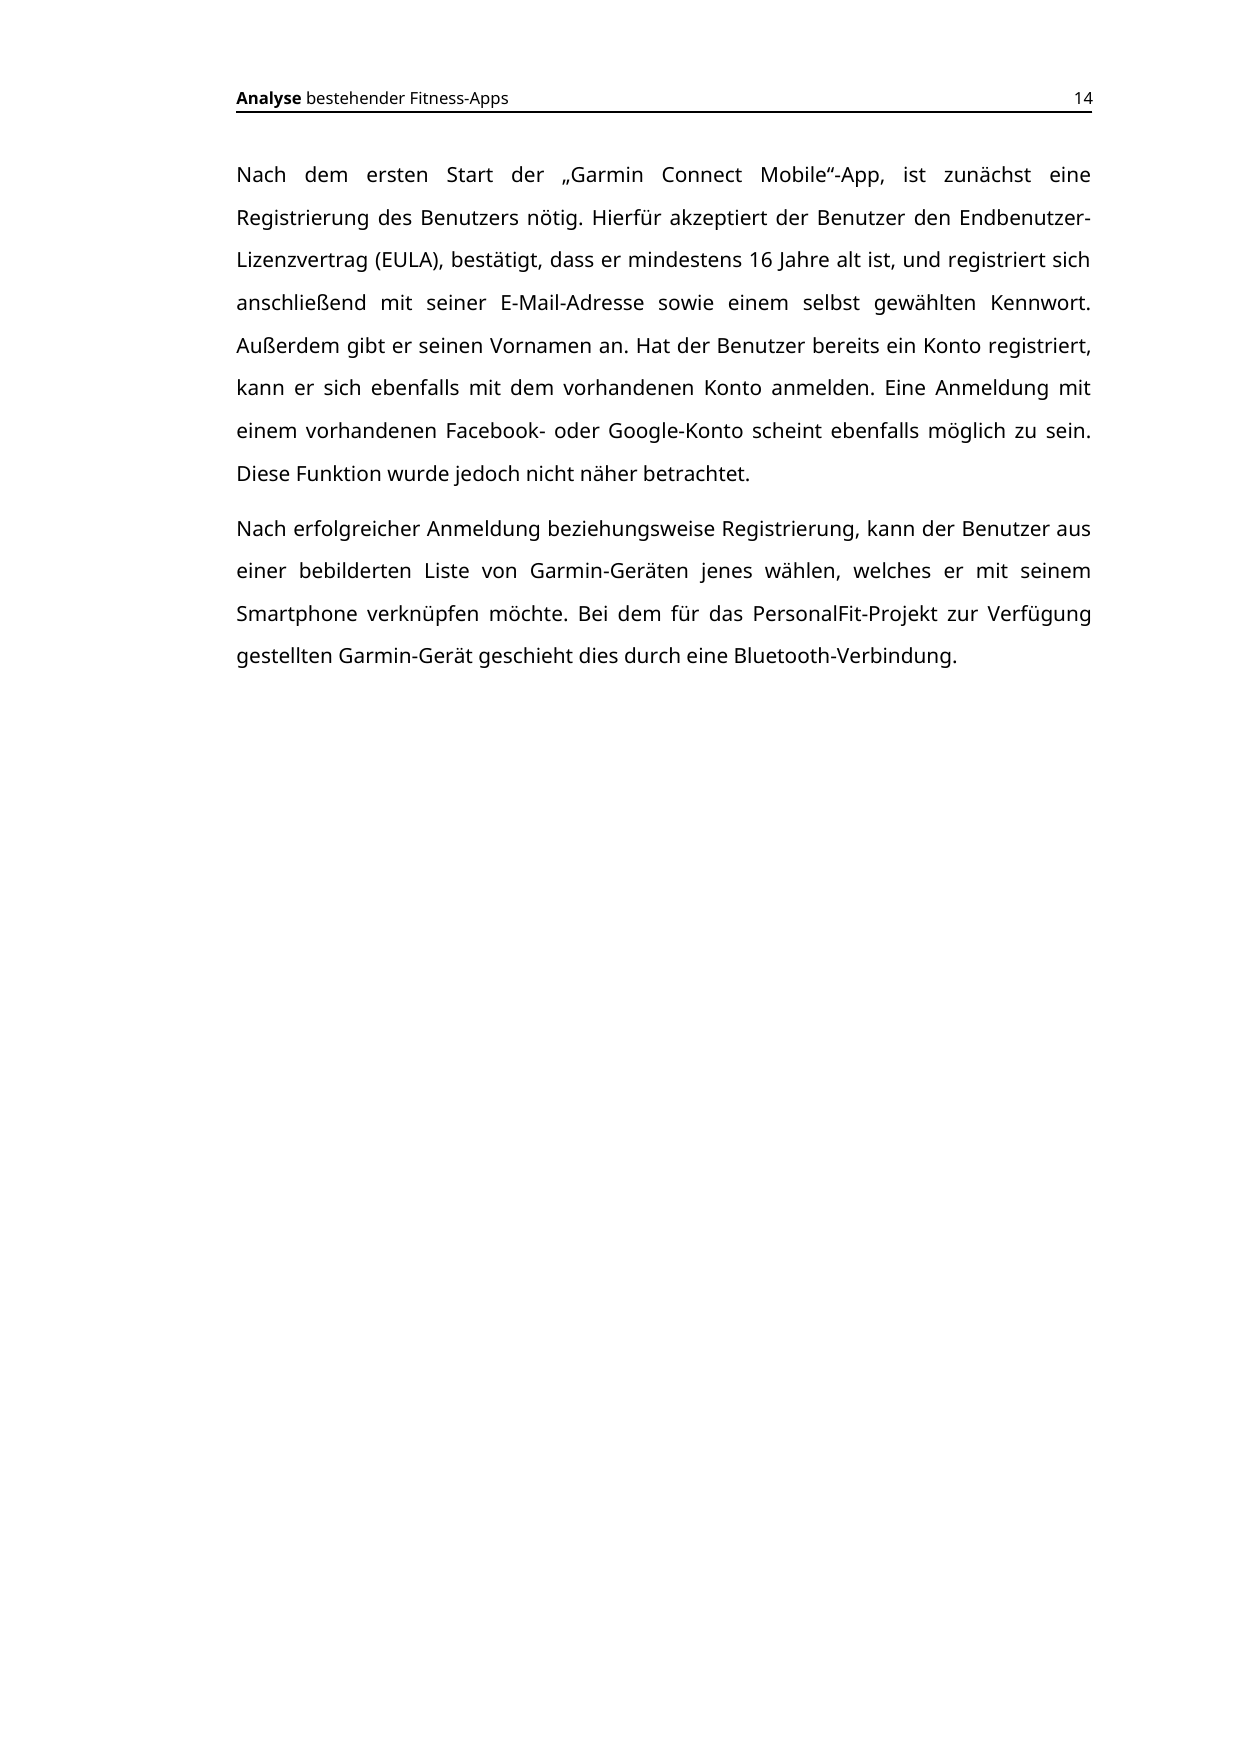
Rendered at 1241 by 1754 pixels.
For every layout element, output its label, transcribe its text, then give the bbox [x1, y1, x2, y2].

text Nach erfolgreicher Anmeldung beziehungsweise Registrierung, kann der Benutzer aus einer bebilderten Liste von Garmin-Geräten jenes wählen, welches er mit seinem Smartphone verknüpfen möchte. Bei dem für das PersonalFit-Projekt zur Verfügung gestellten Garmin-Gerät geschieht dies durch eine Bluetooth-Verbindung. [236, 514, 1092, 670]
text Nach dem ersten Start der „Garmin Connect Mobile“-App, ist zunächst eine Registrierung des Benutzers nötig. Hierfür akzeptiert der Benutzer den Endbenutzer-Lizenzvertrag (EULA), bestätigt, dass er mindestens 16 Jahre alt ist, und registriert sich anschließend mit seiner E-Mail-Adresse sowie einem selbst gewählten Kennwort. Außerdem gibt er seinen Vornamen an. Hat der Benutzer bereits ein Konto registriert, kann er sich ebenfalls mit dem vorhandenen Konto anmelden. Eine Anmeldung mit einem vorhandenen Facebook- oder Google-Konto scheint ebenfalls möglich zu sein. Diese Funktion wurde jedoch nicht näher betrachtet. [236, 160, 1092, 487]
